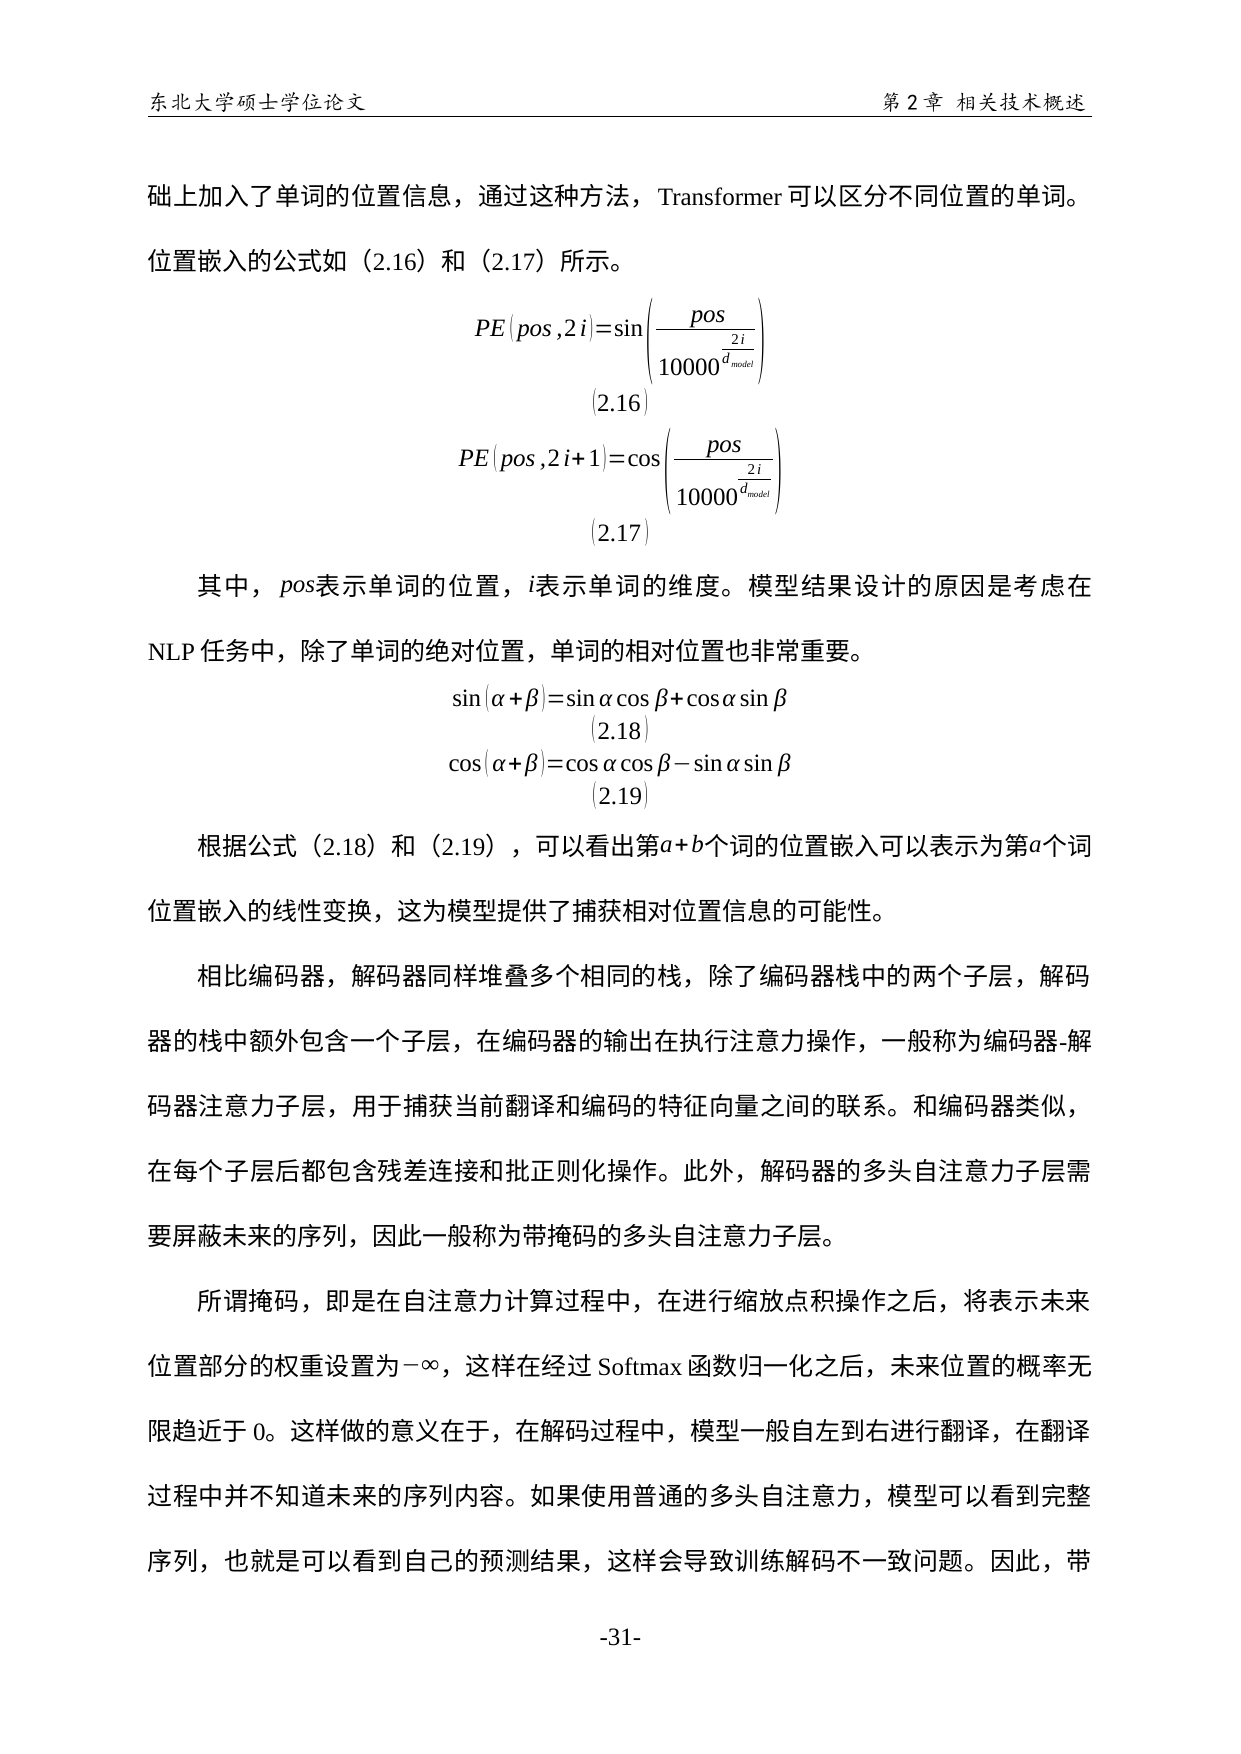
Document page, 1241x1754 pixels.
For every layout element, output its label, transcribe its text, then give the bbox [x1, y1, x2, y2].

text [148, 1267, 1092, 1592]
text 其中，表示单词的位置，表示单词的维度。模型结果设计的原因是考虑在NLP任务中，除了单词的绝对位置，单词的相对位置也非常重要。 [148, 552, 1092, 682]
text 根据公式（2.18）和（2.19），可以看出第个词的位置嵌入可以表示为第个词位置嵌入的线性变换，这为模型提供了捕获相对位置信息的可能性。 [148, 812, 1092, 942]
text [148, 162, 1092, 292]
text 相比编码器，解码器同样堆叠多个相同的栈，除了编码器栈中的两个子层，解码器的栈中额外包含一个子层，在编码器的输出在执行注意力操作，一般称为编码器-解码器注意力子层，用于捕获当前翻译和编码的特征向量之间的联系。和编码器类似，在每个子层后都包含残差连接和批正则化操作。此外，解码器的多头自注意力子层需要屏蔽未来的序列，因此一般称为带掩码的多头自注意力子层。 [148, 942, 1092, 1267]
